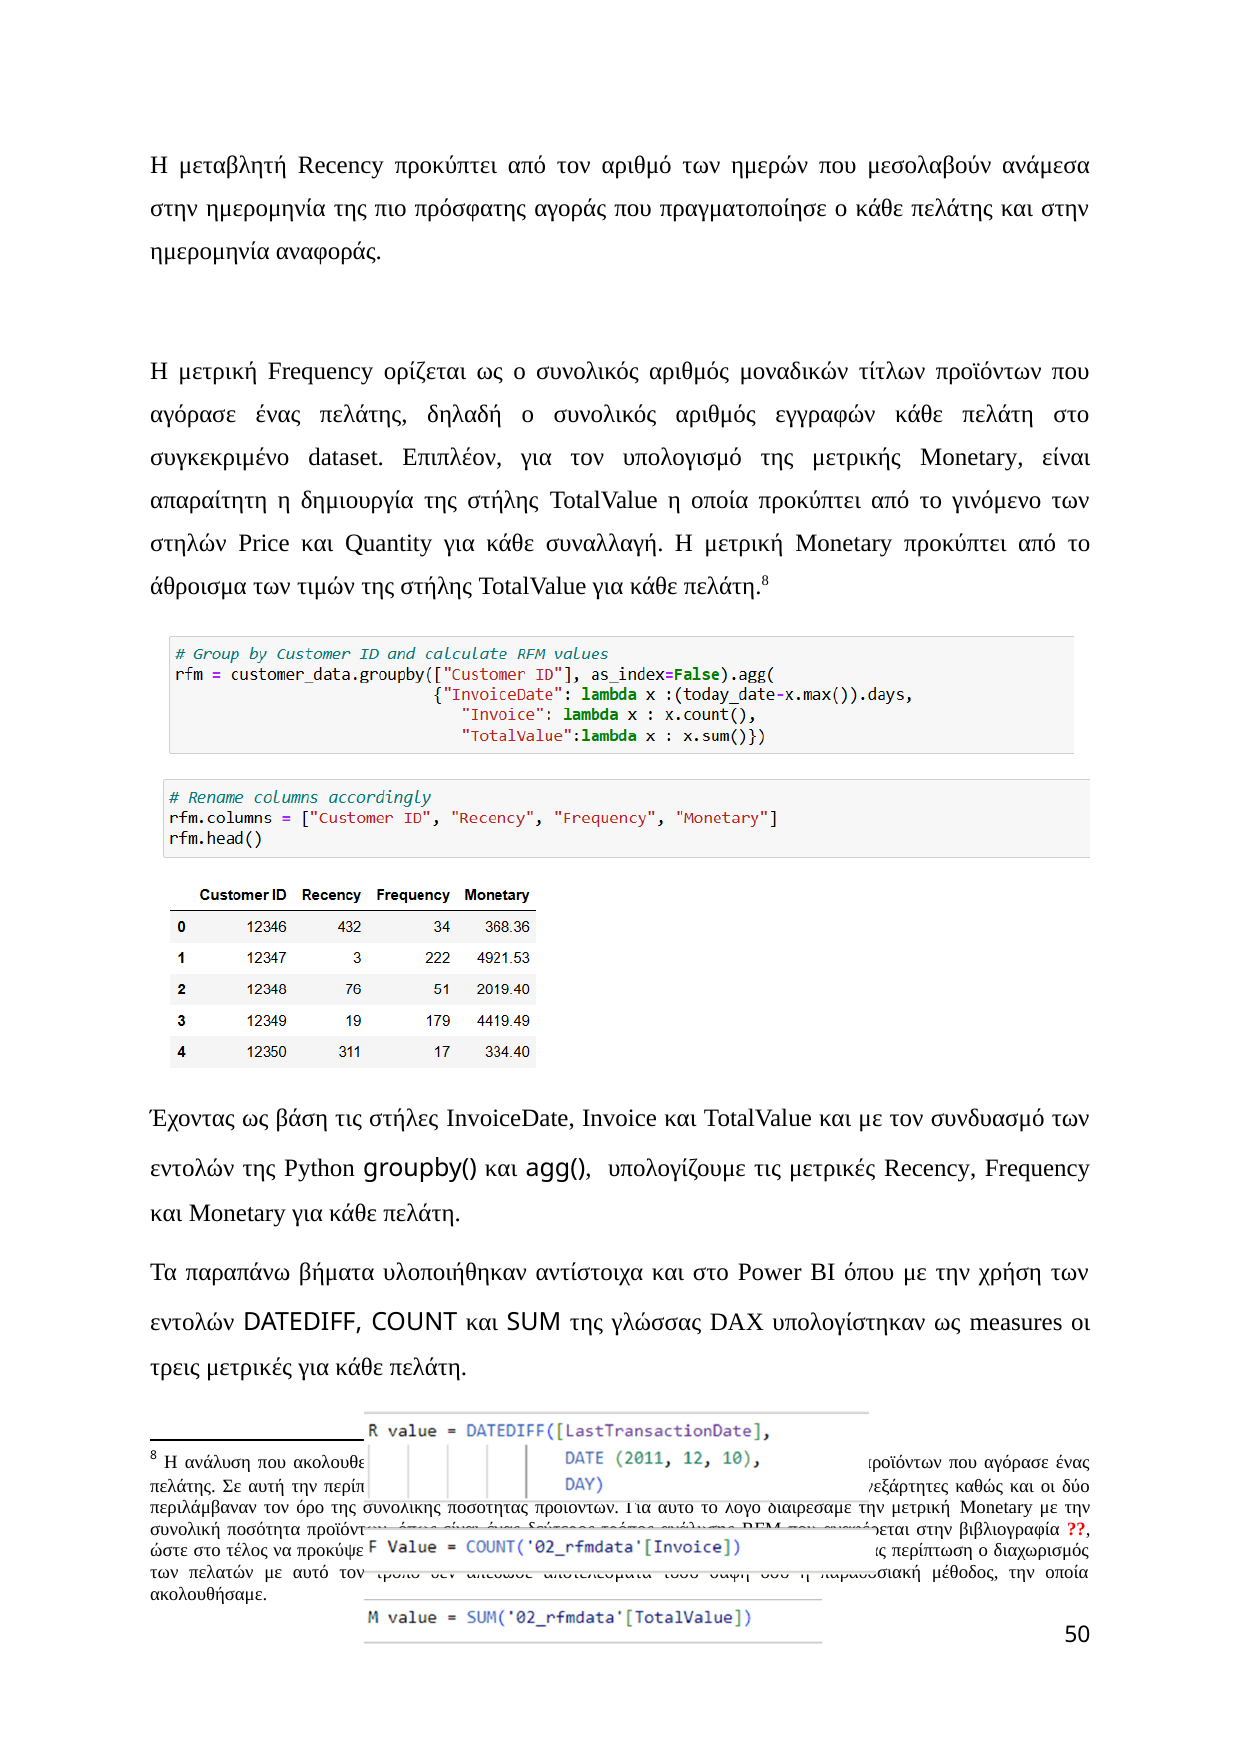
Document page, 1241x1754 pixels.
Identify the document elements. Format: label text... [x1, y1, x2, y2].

list Τα παραπάνω βήματα υλοποιήθηκαν αντίστοιχα και στο Power BI όπου με την χρήση των εντολών DATEDIFF, COUNT και SUM της γλώσσας DAX υπολογίστηκαν ως measures οι τρεις μετρικές για κάθε πελάτη. [150, 1257, 1090, 1380]
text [150, 150, 1090, 265]
picture [363, 1411, 877, 1644]
picture [166, 631, 1075, 761]
picture [160, 777, 1091, 1073]
text Η μετρική Frequency ορίζεται ως ο συνολικός αριθμός μοναδικών τίτλων προϊόντων που αγόρασε ένας πελάτης, δηλαδή ο συνολικός αριθμός εγγραφών κάθε πελάτη στο συγκεκριμένο dataset. Επιπλέον, για τον υπολογισμό της μετρικής Monetary, είναι απαραίτητη η δημιουργία της στήλης TotalValue η οποία προκύπτει από το γινόμενο των στηλών Price και Quantity για κάθε συναλλαγή. Η μετρική Monetary προκύπτει από το άθροισμα των τιμών της στήλης TotalValue για κάθε πελάτη. [150, 356, 1090, 600]
